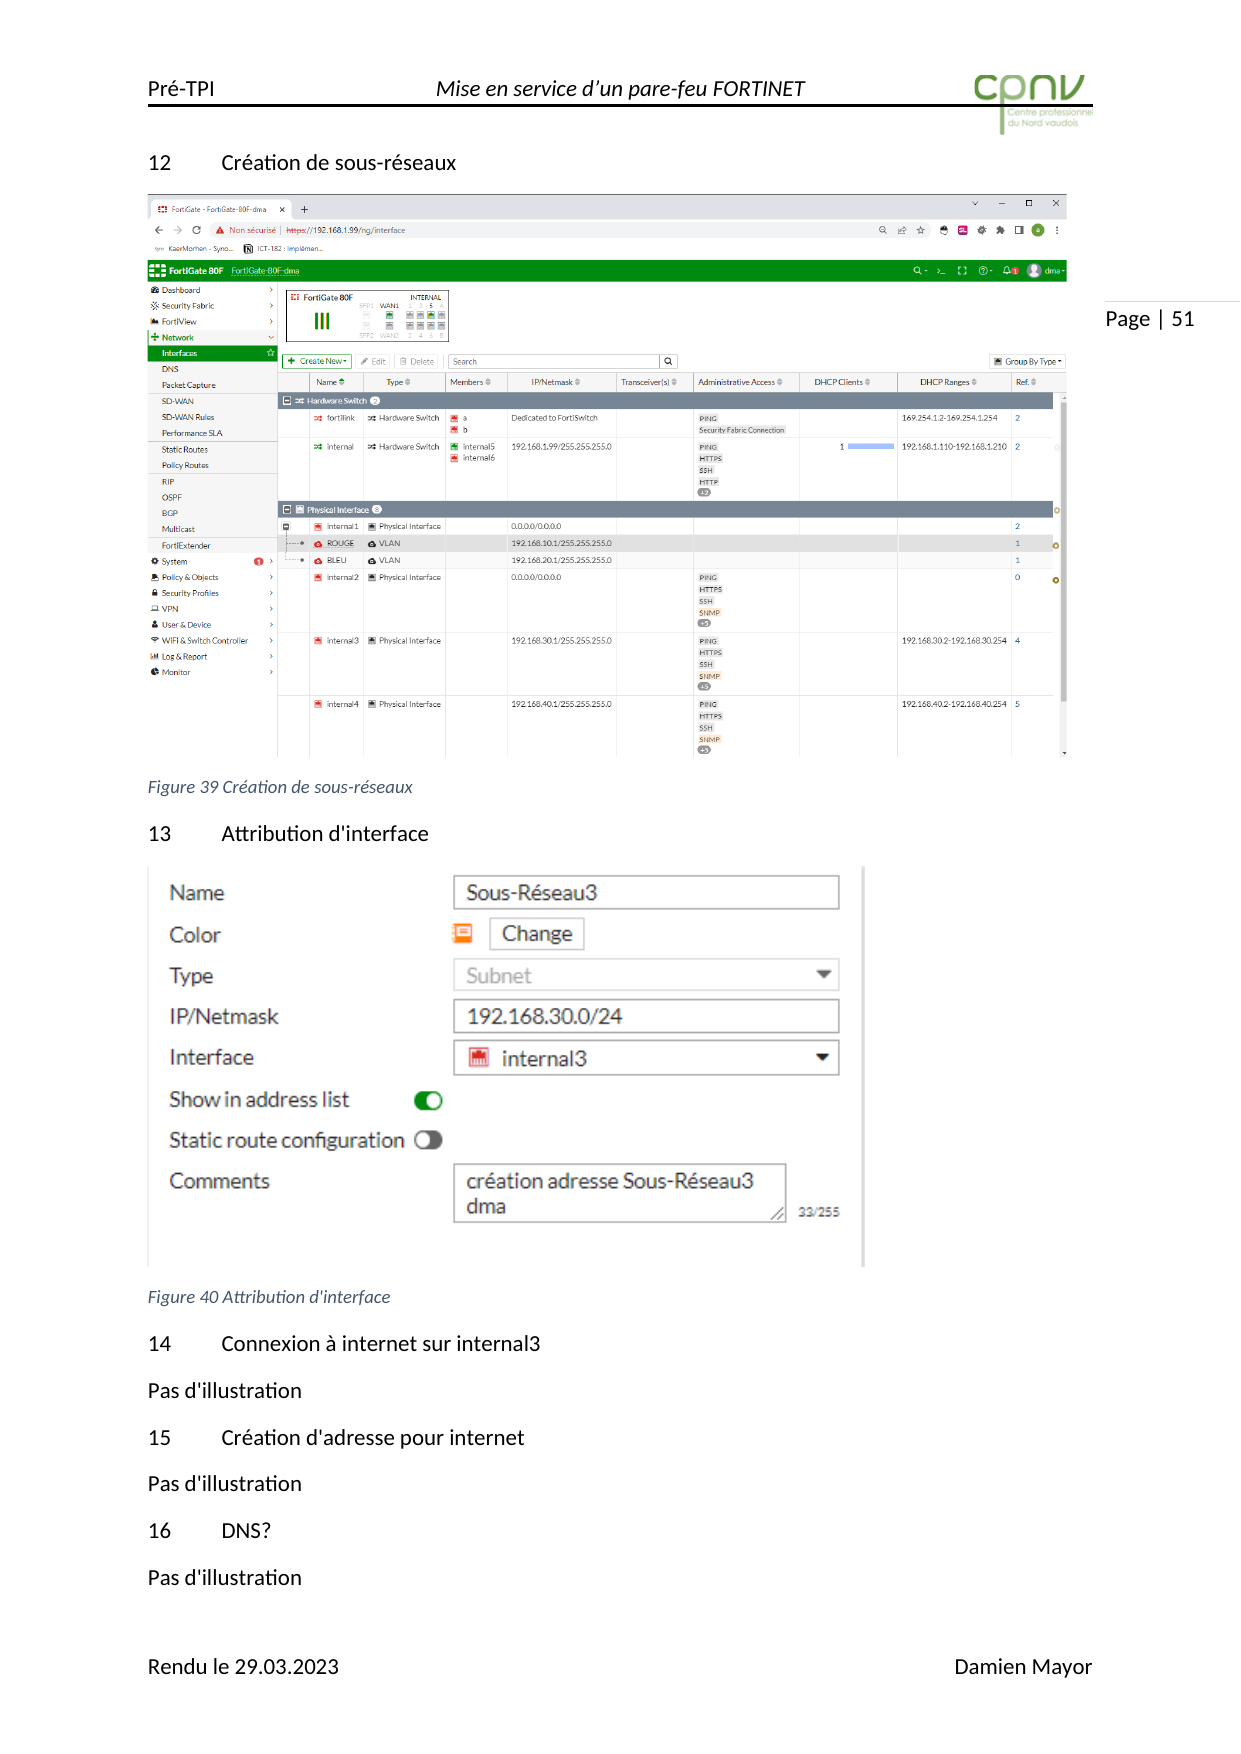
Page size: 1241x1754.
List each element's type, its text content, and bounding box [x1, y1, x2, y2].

text Pas d'illustration [148, 1469, 1093, 1498]
text 16 DNS? [148, 1516, 1093, 1544]
text 13 Attribution d'interface [148, 819, 1093, 847]
text Pas d'illustration [148, 1563, 1093, 1591]
text 14 Connexion à internet sur internal3 [148, 1329, 1093, 1357]
text 15 Création d'adresse pour internet [148, 1423, 1093, 1451]
text 12 Création de sous-réseaux [148, 148, 1093, 176]
text Pas d'illustration [148, 1376, 1093, 1404]
picture [147, 194, 1067, 757]
picture [147, 866, 865, 1267]
